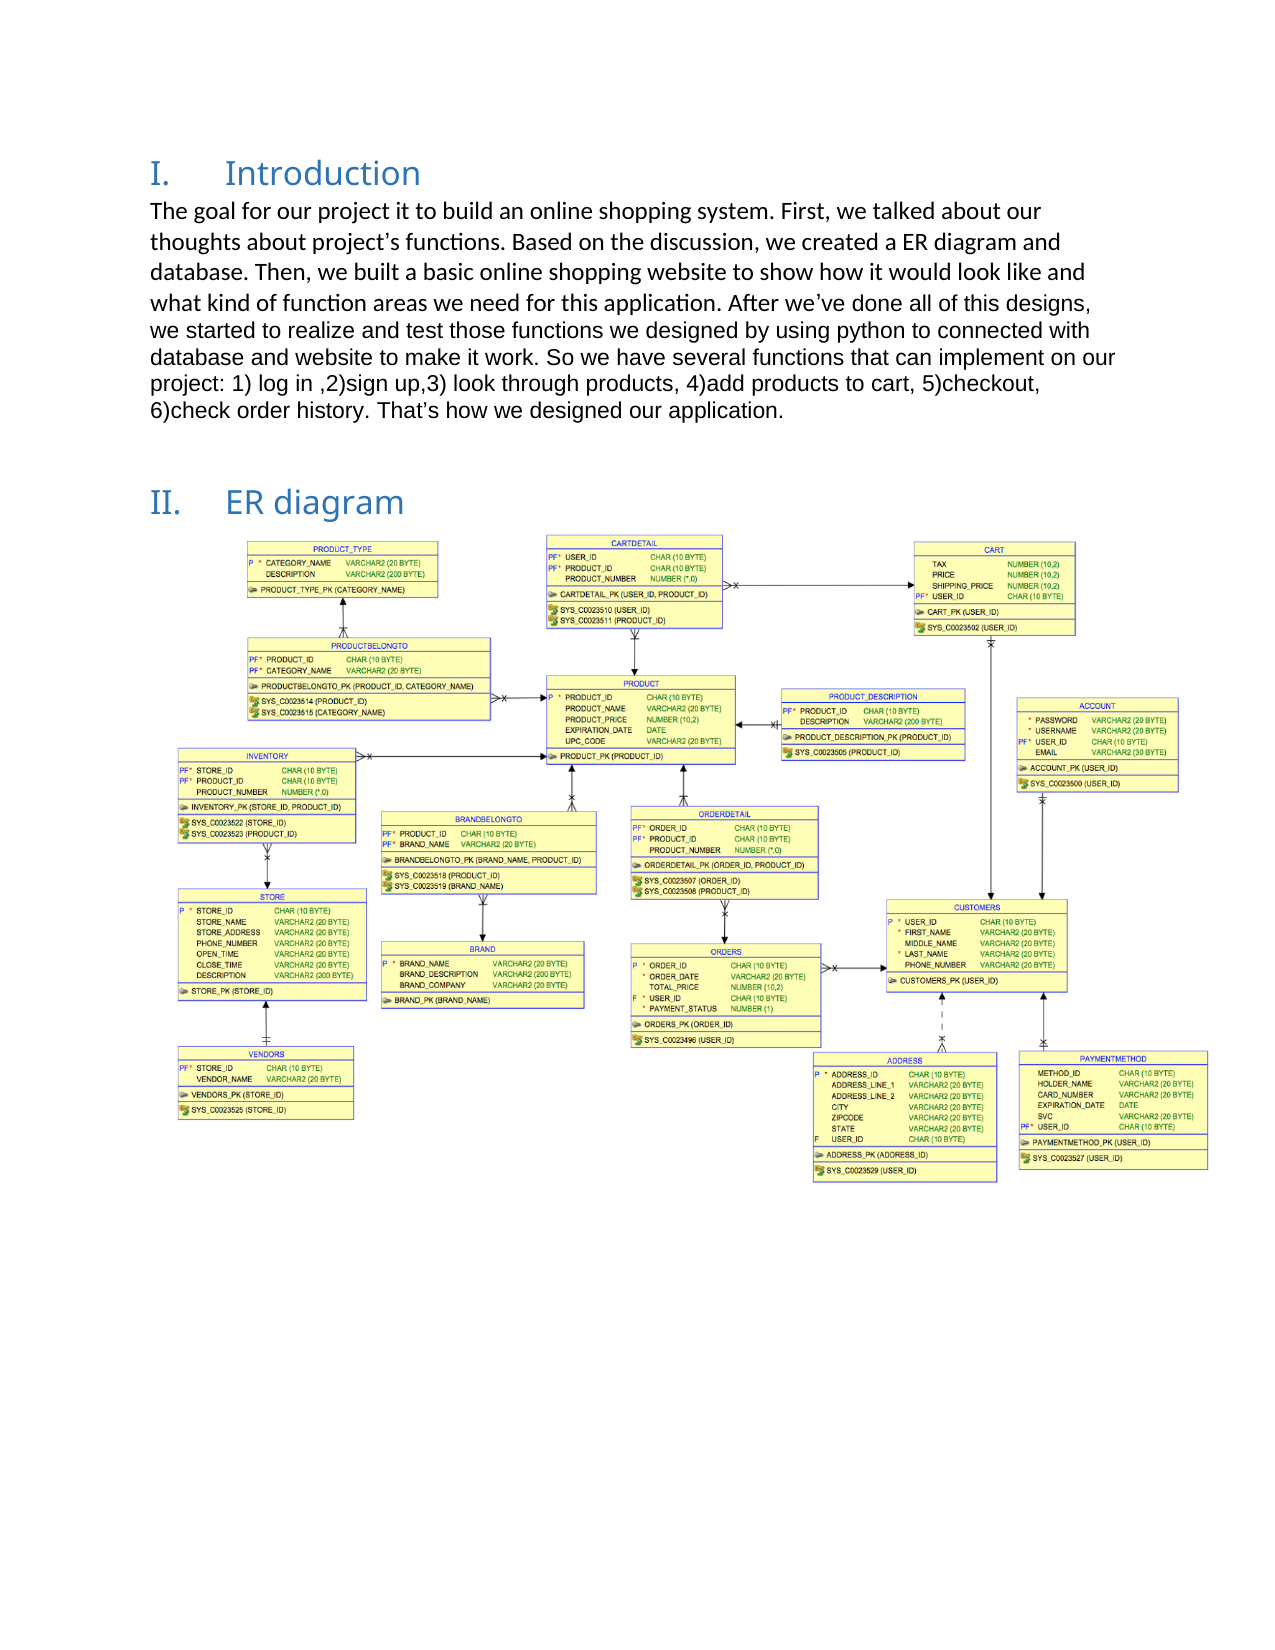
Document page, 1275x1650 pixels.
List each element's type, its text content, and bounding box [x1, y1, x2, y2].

picture [131, 523, 1216, 1186]
subtitle ER diagram [150, 478, 1125, 523]
text The goal for our project it to build an online shopping system. First, we talked about our thoughts about project’s functions. Based on the discussion, we created a ER diagram and database. Then, we built a basic online shopping website to show how it would look like and what kind of function areas we need for this application. After we’ve done all of this designs, we started to realize and test those functions we designed by using python to connected with database and website to make it work. So we have several functions that can implement on our project: 1) log in ,2)sign up,3) look through products, 4)add products to cart, 5)checkout, 6)check order history. That’s how we designed our application. [150, 195, 1125, 423]
subtitle Introduction [150, 150, 1125, 195]
